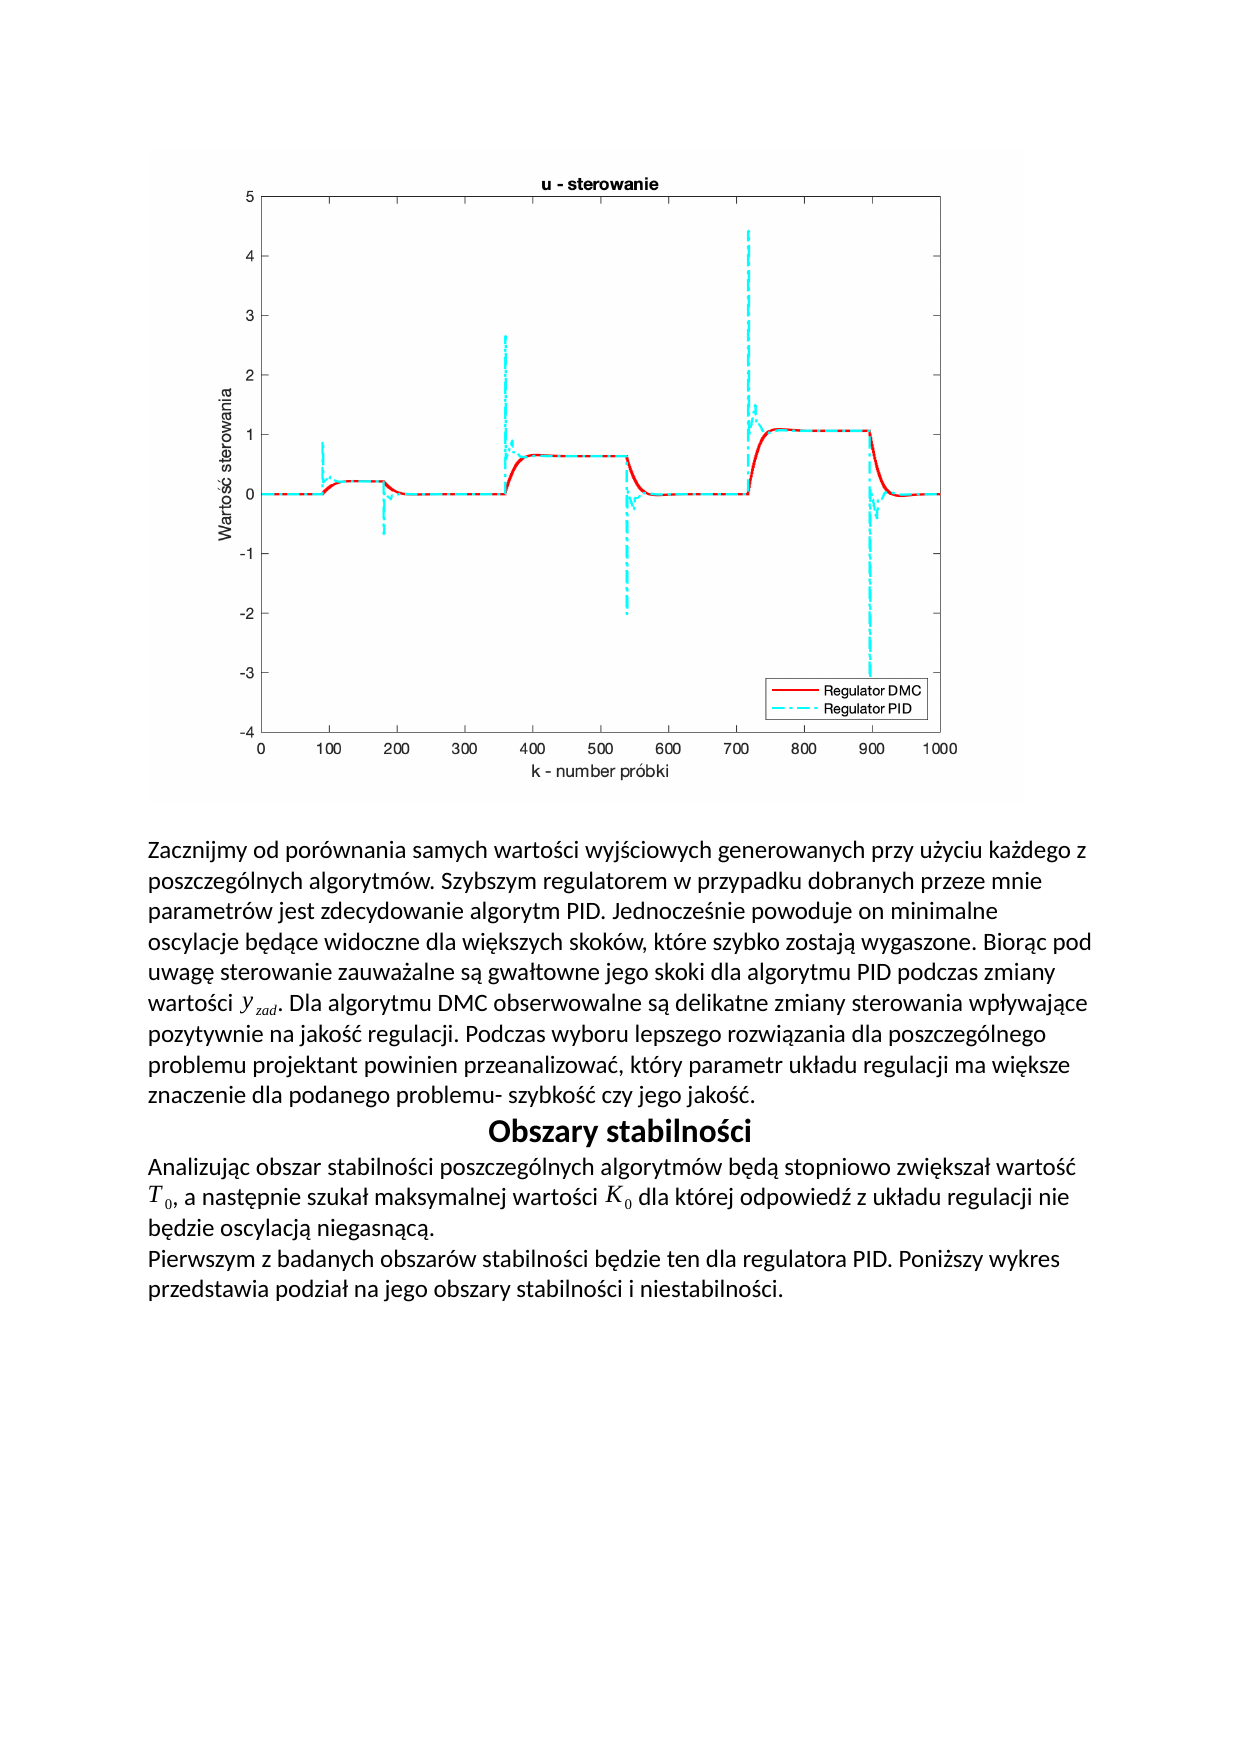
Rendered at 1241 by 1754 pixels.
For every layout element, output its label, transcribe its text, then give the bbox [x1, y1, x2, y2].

text Obszary stabilności [148, 1110, 1093, 1151]
text Analizując obszar stabilności poszczególnych algorytmów będą stopniowo zwiększał wartość, a następnie szukał maksymalnej wartości dla której odpowiedź z układu regulacji nie będzie oscylacją niegasnącą. [148, 1151, 1093, 1243]
picture [147, 147, 1023, 804]
text Zacznijmy od porównania samych wartości wyjściowych generowanych przy użyciu każdego z poszczególnych algorytmów. Szybszym regulatorem w przypadku dobranych przeze mnie parametrów jest zdecydowanie algorytm PID. Jednocześnie powoduje on minimalne oscylacje będące widoczne dla większych skoków, które szybko zostają wygaszone. Biorąc pod uwagę sterowanie zauważalne są gwałtowne jego skoki dla algorytmu PID podczas zmiany wartości . Dla algorytmu DMC obserwowalne są delikatne zmiany sterowania wpływające pozytywnie na jakość regulacji. Podczas wyboru lepszego rozwiązania dla poszczególnego problemu projektant powinien przeanalizować, który parametr układu regulacji ma większe znaczenie dla podanego problemu- szybkość czy jego jakość. [148, 834, 1093, 1110]
text Pierwszym z badanych obszarów stabilności będzie ten dla regulatora PID. Poniższy wykres przedstawia podział na jego obszary stabilności i niestabilności. [148, 1243, 1093, 1304]
